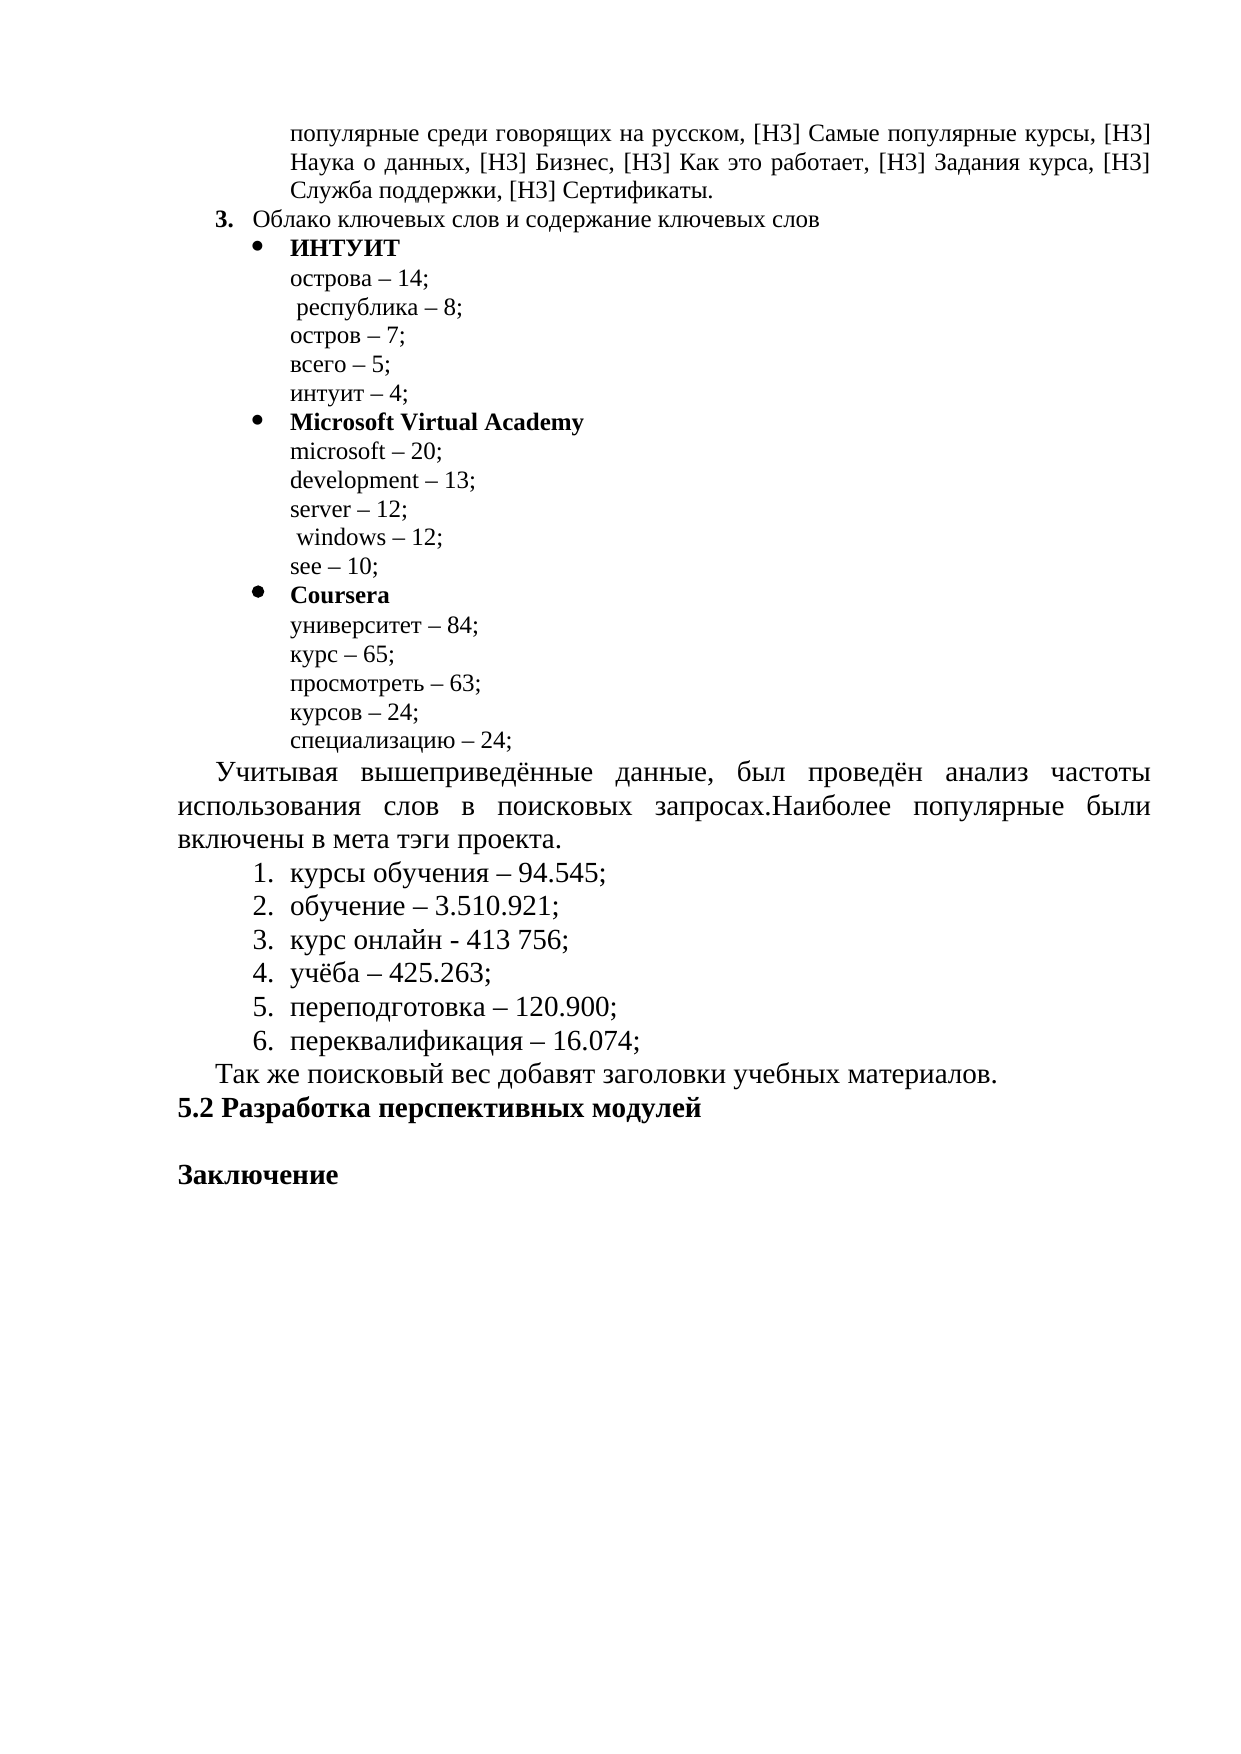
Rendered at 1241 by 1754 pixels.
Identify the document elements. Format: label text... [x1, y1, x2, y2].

list острова – 14; [290, 263, 1152, 292]
text Заключение [177, 1157, 1152, 1190]
list университет – 84; [290, 611, 1152, 639]
list Coursera [252, 580, 1152, 611]
list курсы обучения – 94.545; [252, 855, 1152, 888]
list учёба – 425.263; [252, 956, 1152, 989]
list windows – 12; [290, 522, 1152, 551]
list Облако ключевых слов и содержание ключевых слов [215, 204, 1152, 233]
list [252, 118, 1152, 204]
list интуит – 4; [290, 378, 1152, 407]
list остров – 7; [290, 320, 1152, 349]
list курс онлайн - 413 756; [252, 922, 1152, 956]
list просмотреть – 63; [290, 668, 1152, 697]
text 5.2 Разработка перспективных модулей [177, 1090, 1152, 1123]
list see – 10; [290, 551, 1152, 580]
list всего – 5; [290, 349, 1152, 378]
text Так же поисковый вес добавят заголовки учебных материалов. [215, 1056, 1152, 1090]
list Microsoft Virtual Academy [252, 407, 1152, 436]
list development – 13; [290, 465, 1152, 494]
list специализацию – 24; [290, 726, 1152, 754]
list переподготовка – 120.900; [252, 989, 1152, 1023]
list республика – 8; [290, 292, 1152, 320]
list server – 12; [290, 494, 1152, 522]
list обучение – 3.510.921; [252, 888, 1152, 922]
list переквалификация – 16.074; [252, 1023, 1152, 1056]
text Учитывая вышеприведённые данные, был проведён анализ частоты использования слов в поисковых запросах.Наиболее популярные были включены в мета тэги проекта. [177, 754, 1152, 855]
list курс – 65; [290, 639, 1152, 668]
list ИНТУИТ [252, 233, 1152, 263]
list курсов – 24; [290, 697, 1152, 726]
list microsoft – 20; [290, 436, 1152, 465]
